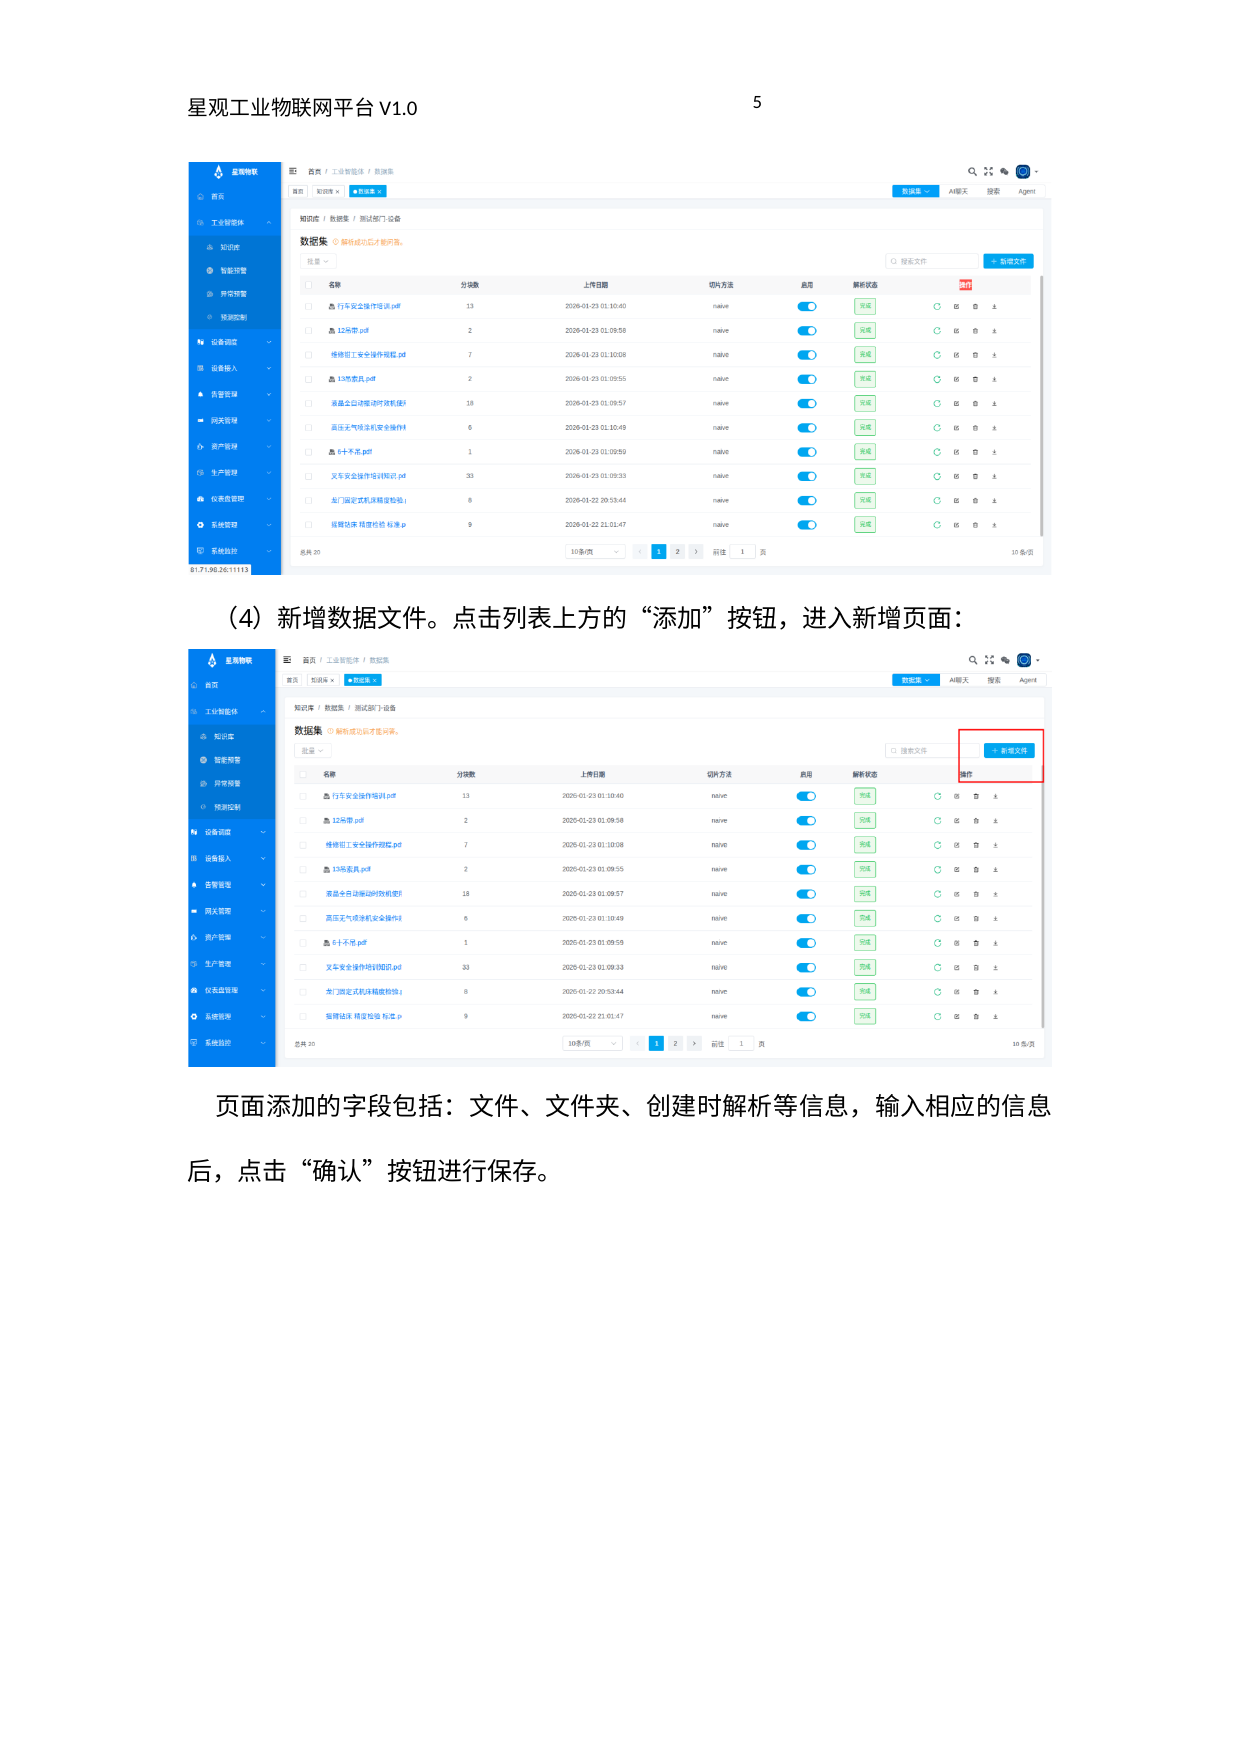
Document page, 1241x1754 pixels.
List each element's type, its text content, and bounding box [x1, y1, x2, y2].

picture [188, 162, 1052, 575]
text （4）新增数据文件。点击列表上方的“添加”按钮，进入新增页面： [187, 584, 1053, 649]
picture [188, 649, 1052, 1067]
text 页面添加的字段包括：文件、文件夹、创建时解析等信息，输入相应的信息后，点击“确认”按钮进行保存。 [187, 1072, 1053, 1202]
